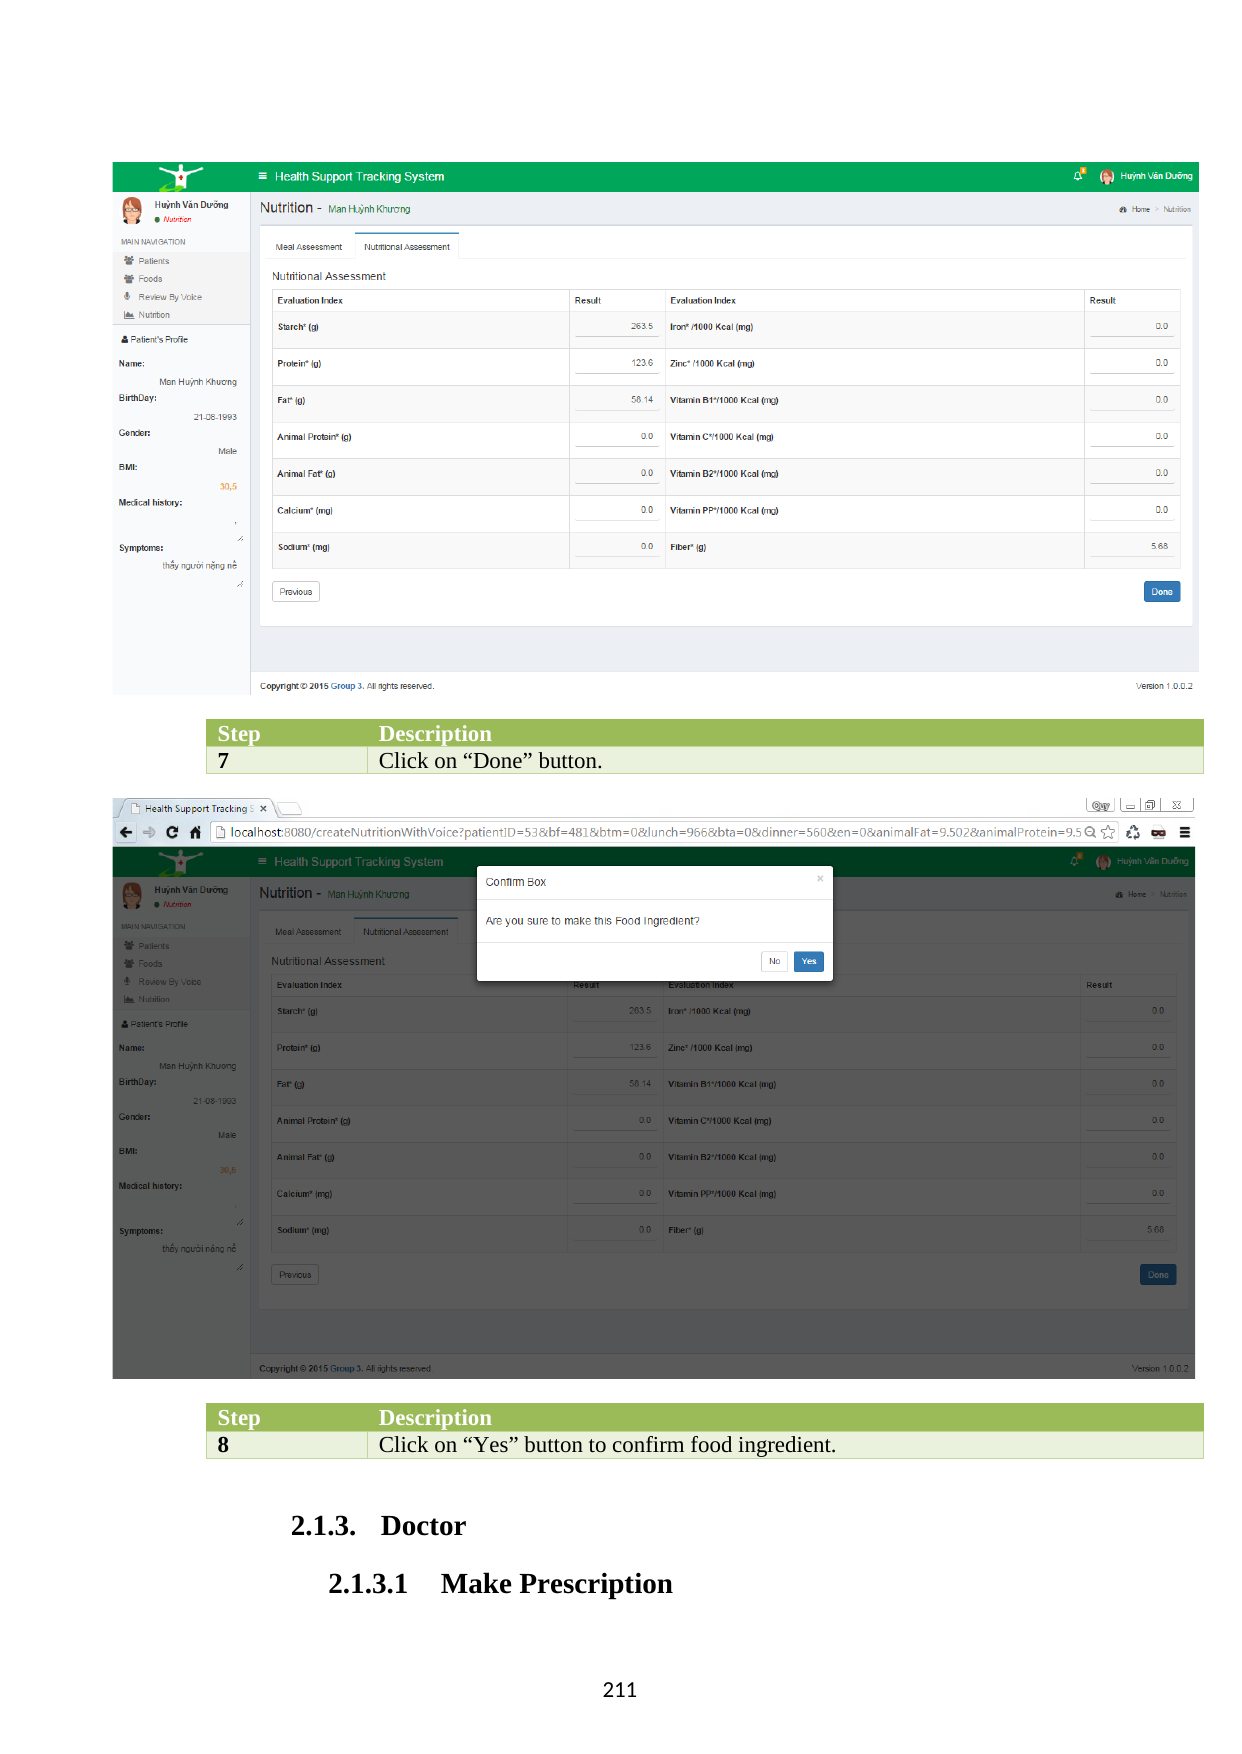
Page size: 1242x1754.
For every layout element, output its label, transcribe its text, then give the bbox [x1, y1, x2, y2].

picture [112, 798, 1196, 1379]
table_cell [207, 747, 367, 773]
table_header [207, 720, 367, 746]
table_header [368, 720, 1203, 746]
picture [112, 162, 1199, 695]
subtitle Make Prescription [328, 1567, 1146, 1600]
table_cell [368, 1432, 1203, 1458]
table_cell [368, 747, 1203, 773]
subtitle Doctor [291, 1508, 1146, 1542]
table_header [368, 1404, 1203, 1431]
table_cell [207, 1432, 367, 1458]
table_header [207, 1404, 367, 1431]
